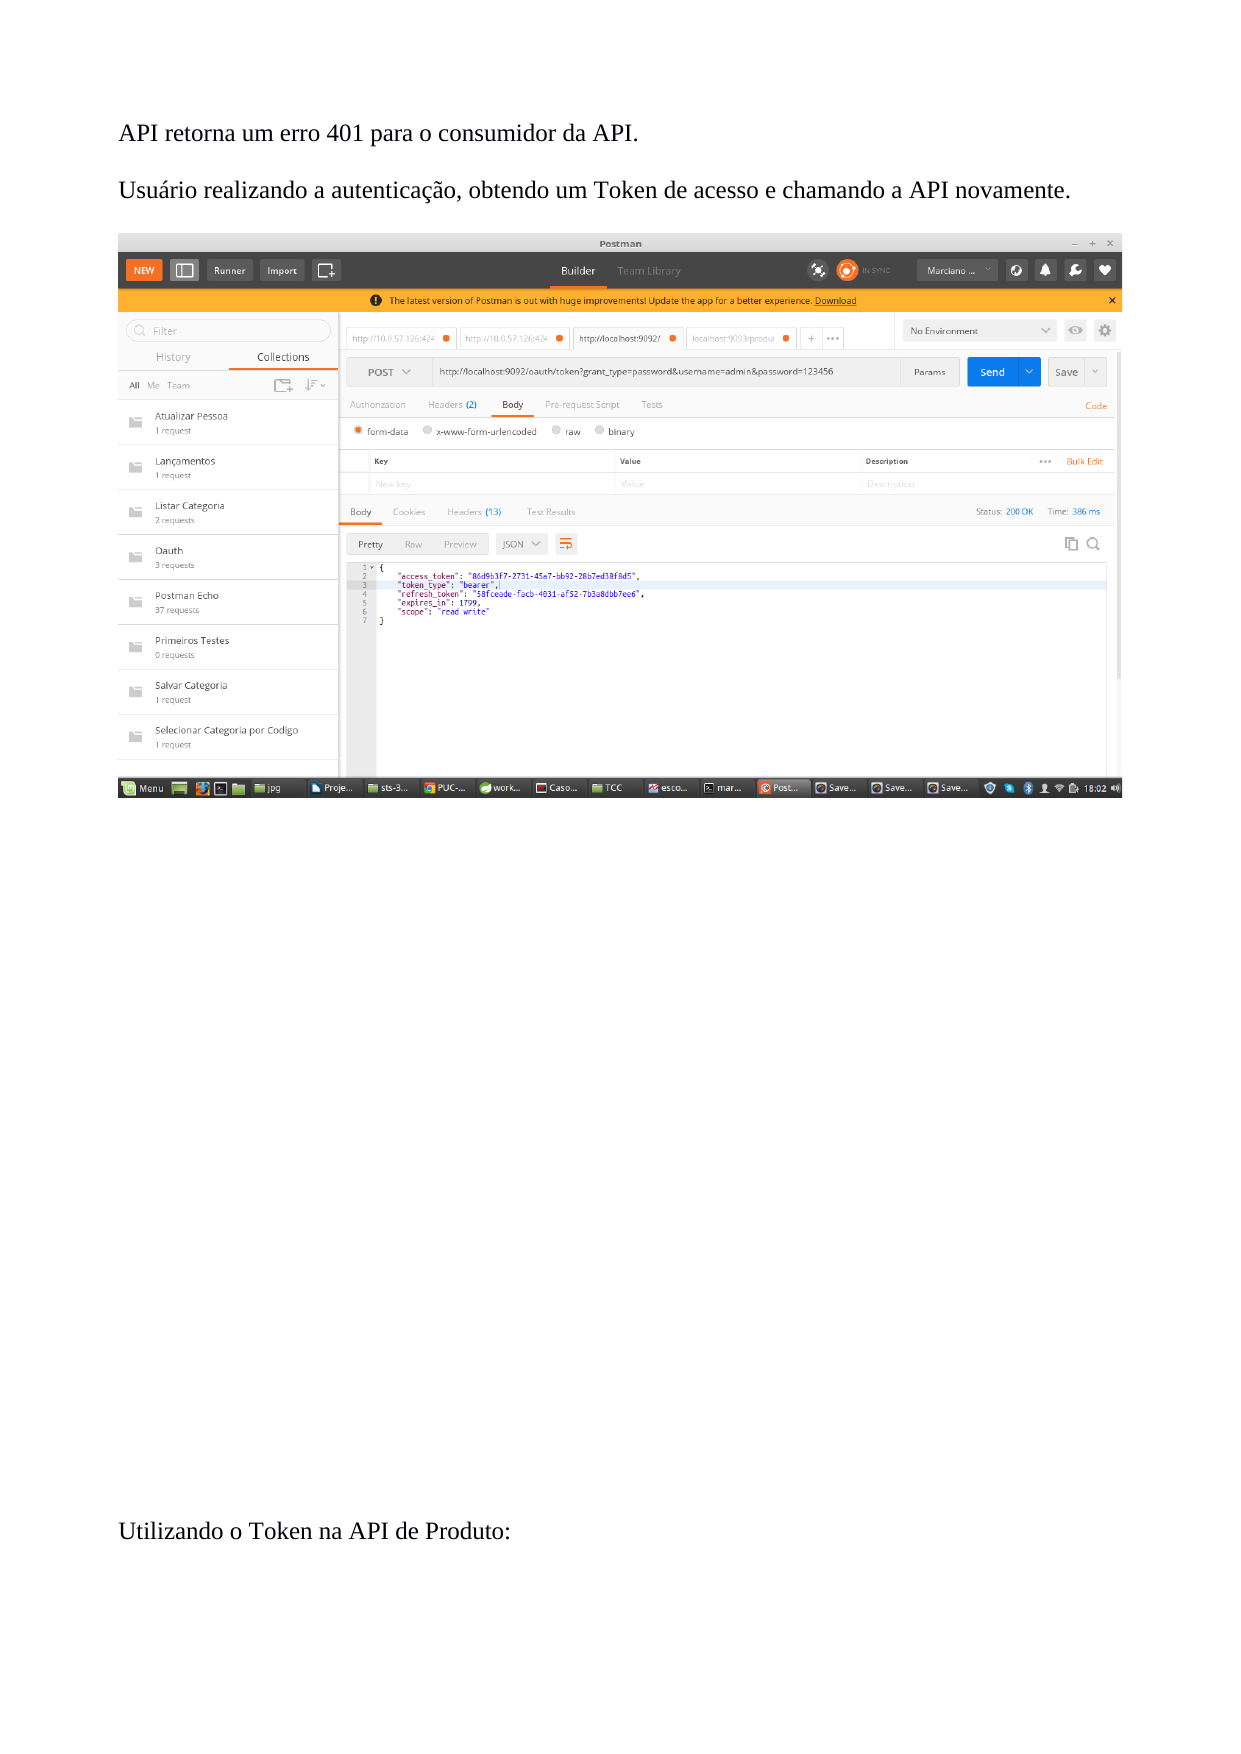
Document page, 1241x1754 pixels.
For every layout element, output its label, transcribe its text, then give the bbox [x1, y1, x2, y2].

picture [118, 233, 1123, 798]
text Usuário realizando a autenticação, obtendo um Token de acesso e chamando a API novamente. [118, 176, 1122, 204]
text API retorna um erro 401 para o consumidor da API. [118, 118, 1122, 147]
text Utilizando o Token na API de Produto: [118, 1516, 1122, 1545]
